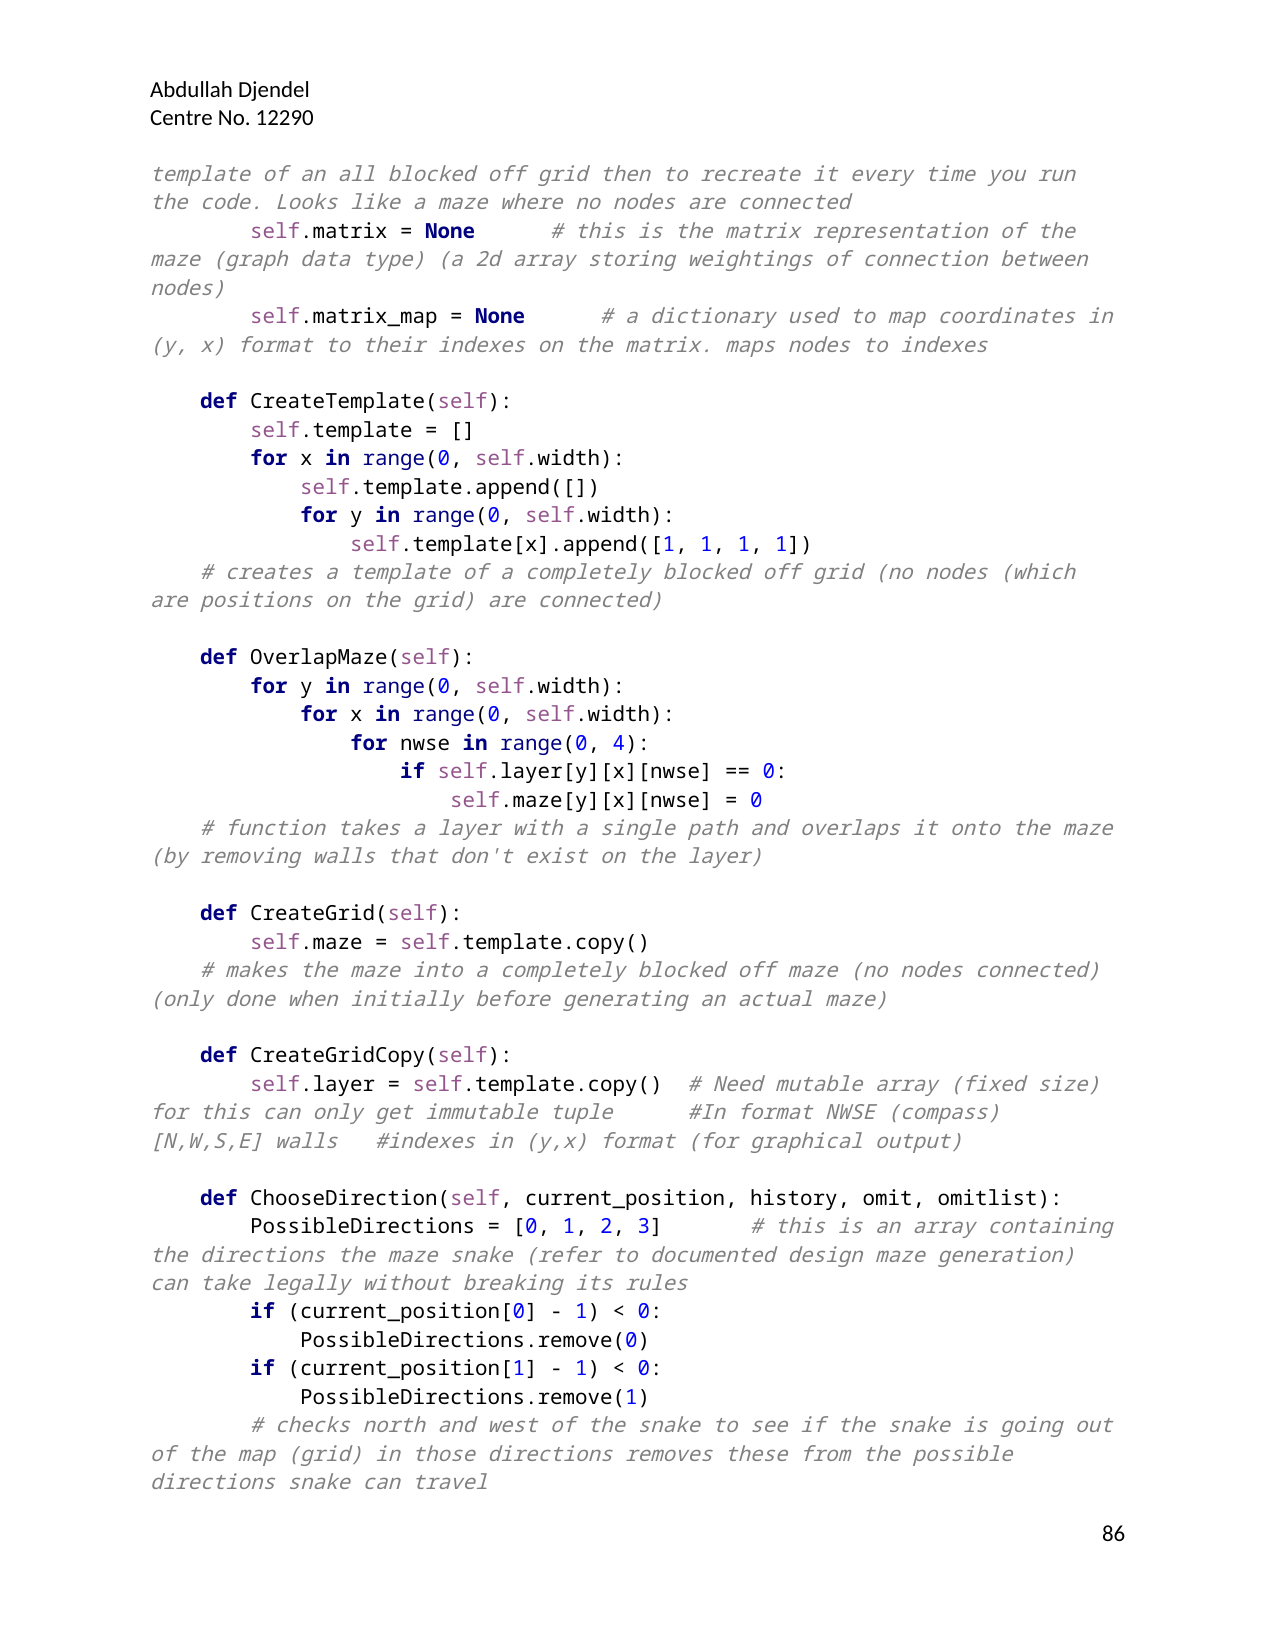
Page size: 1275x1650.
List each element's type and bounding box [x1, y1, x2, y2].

text [150, 159, 1125, 1496]
